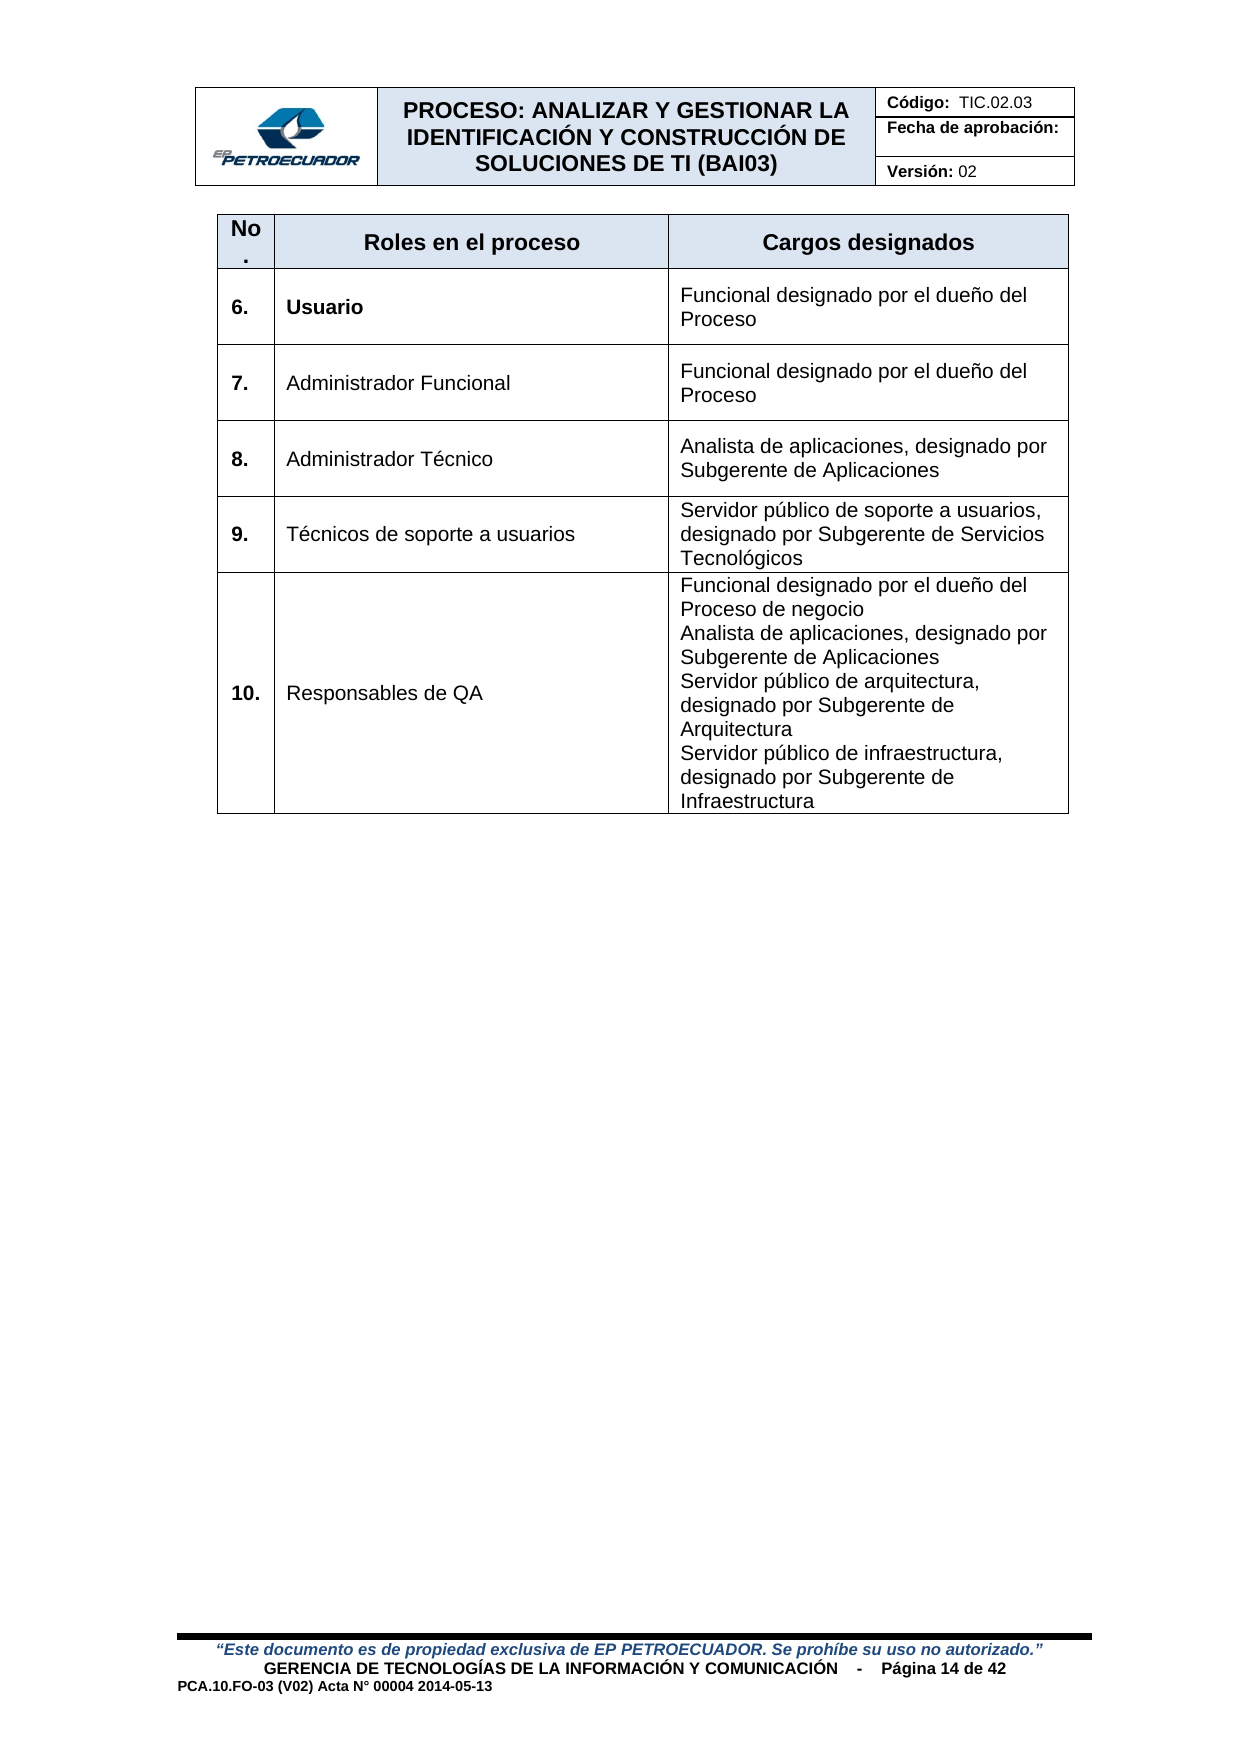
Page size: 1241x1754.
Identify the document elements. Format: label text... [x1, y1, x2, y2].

table_header Roles en el proceso [275, 215, 668, 268]
table_cell Analista de aplicaciones, designado por Subgerente de Aplicaciones [669, 421, 1068, 496]
table_cell Servidor público de soporte a usuarios, designado por Subgerente de Servicios Tecnológicos [669, 497, 1068, 572]
picture [207, 104, 366, 169]
table_header Cargos designados [669, 215, 1068, 268]
table_cell Funcional designado por el dueño del Proceso de negocio Analista de aplicaciones, designado por Subgerente de Aplicaciones Servidor público de arquitectura, designado por Subgerente de Arquitectura Servidor público de infraestructura, designado por Subgerente de Infraestructura [669, 573, 1068, 812]
table_cell [218, 421, 274, 496]
table_cell Funcional designado por el dueño del Proceso [669, 345, 1068, 420]
table_cell Funcional designado por el dueño del Proceso [669, 269, 1068, 344]
table_cell [218, 497, 274, 572]
table_cell Responsables de QA [275, 573, 668, 812]
table_cell Técnicos de soporte a usuarios [275, 497, 668, 572]
table_cell [218, 345, 274, 420]
table_cell Usuario [275, 269, 668, 344]
table_cell [218, 573, 274, 812]
table_cell Administrador Funcional [275, 345, 668, 420]
table_cell [218, 269, 274, 344]
table_cell Administrador Técnico [275, 421, 668, 496]
table_header No. [218, 215, 274, 268]
